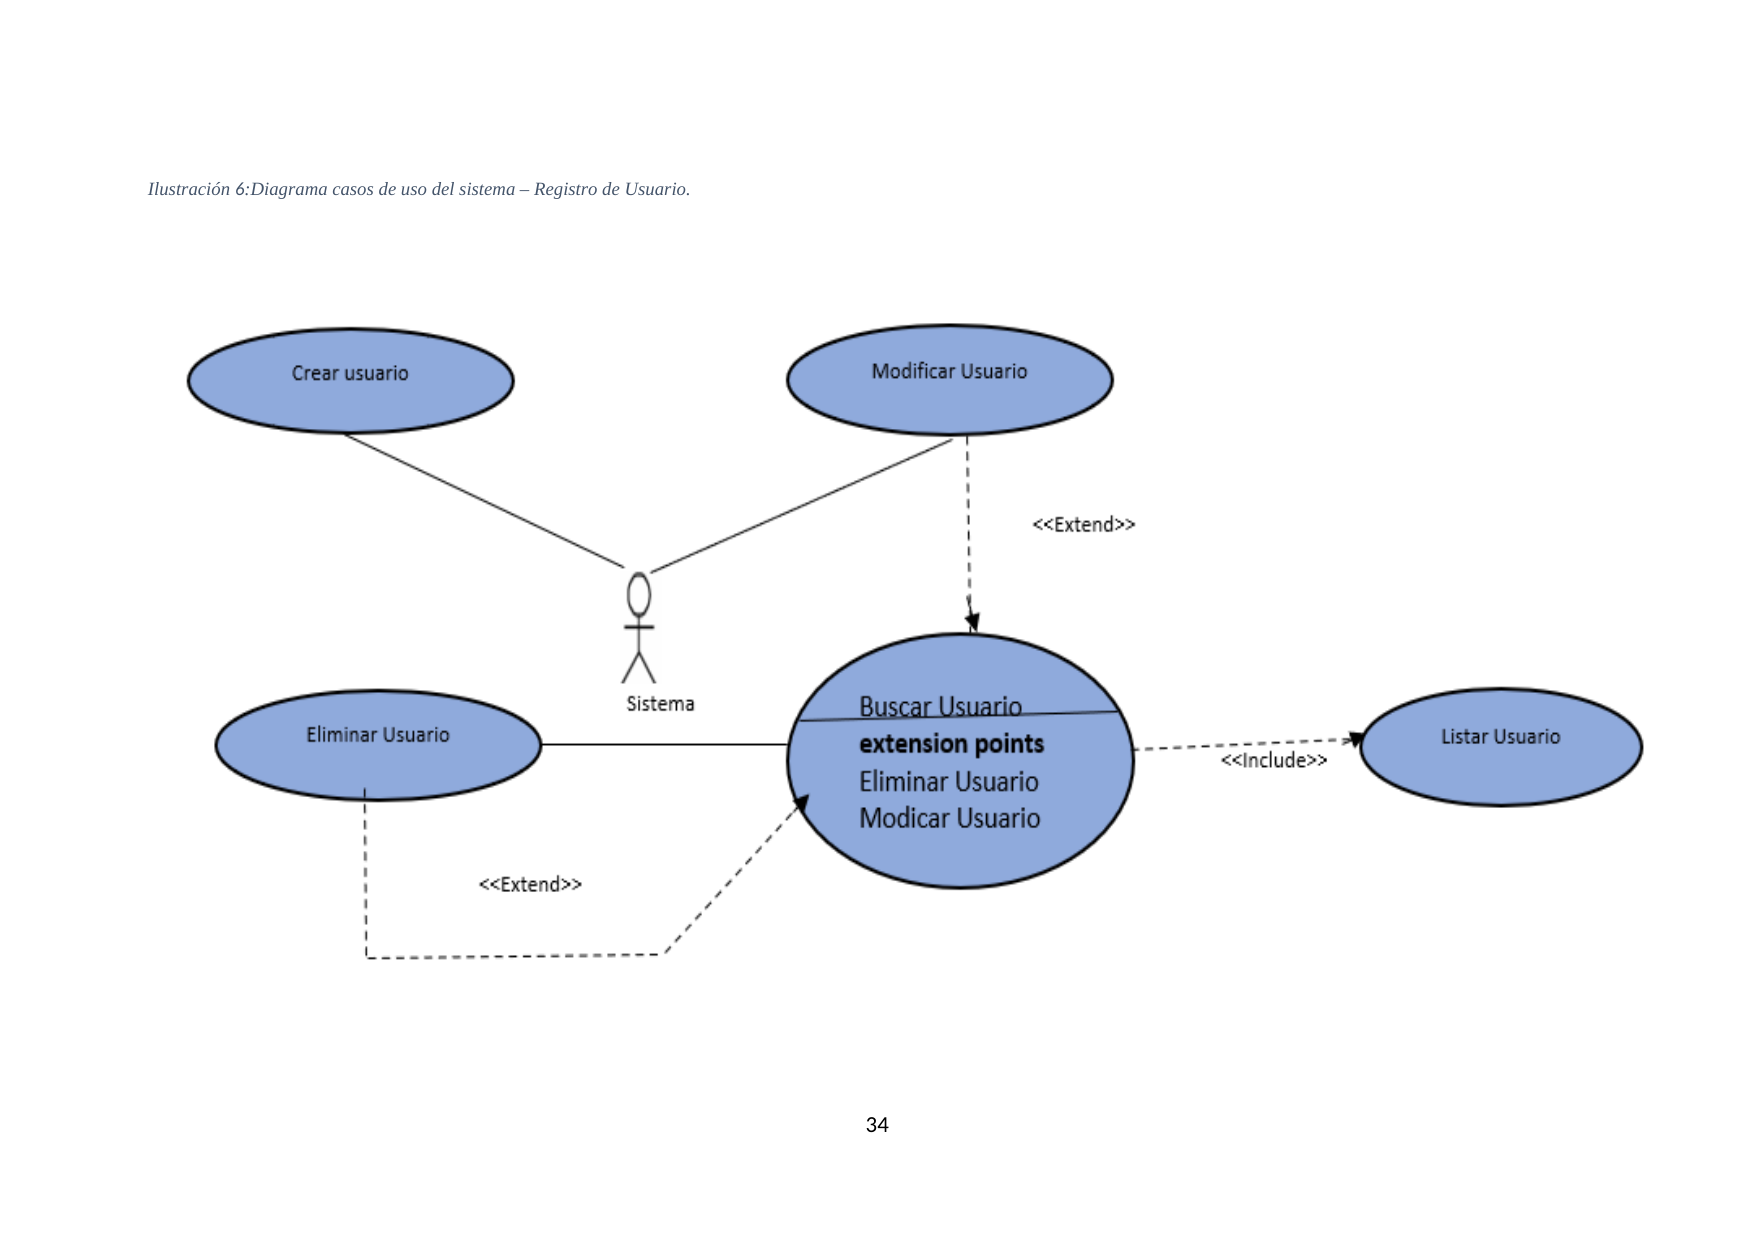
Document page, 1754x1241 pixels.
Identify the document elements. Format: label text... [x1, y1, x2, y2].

text Ilustración 6:Diagrama casos de uso del sistema – Registro de Usuario. [148, 177, 1606, 200]
picture [147, 270, 1656, 1018]
